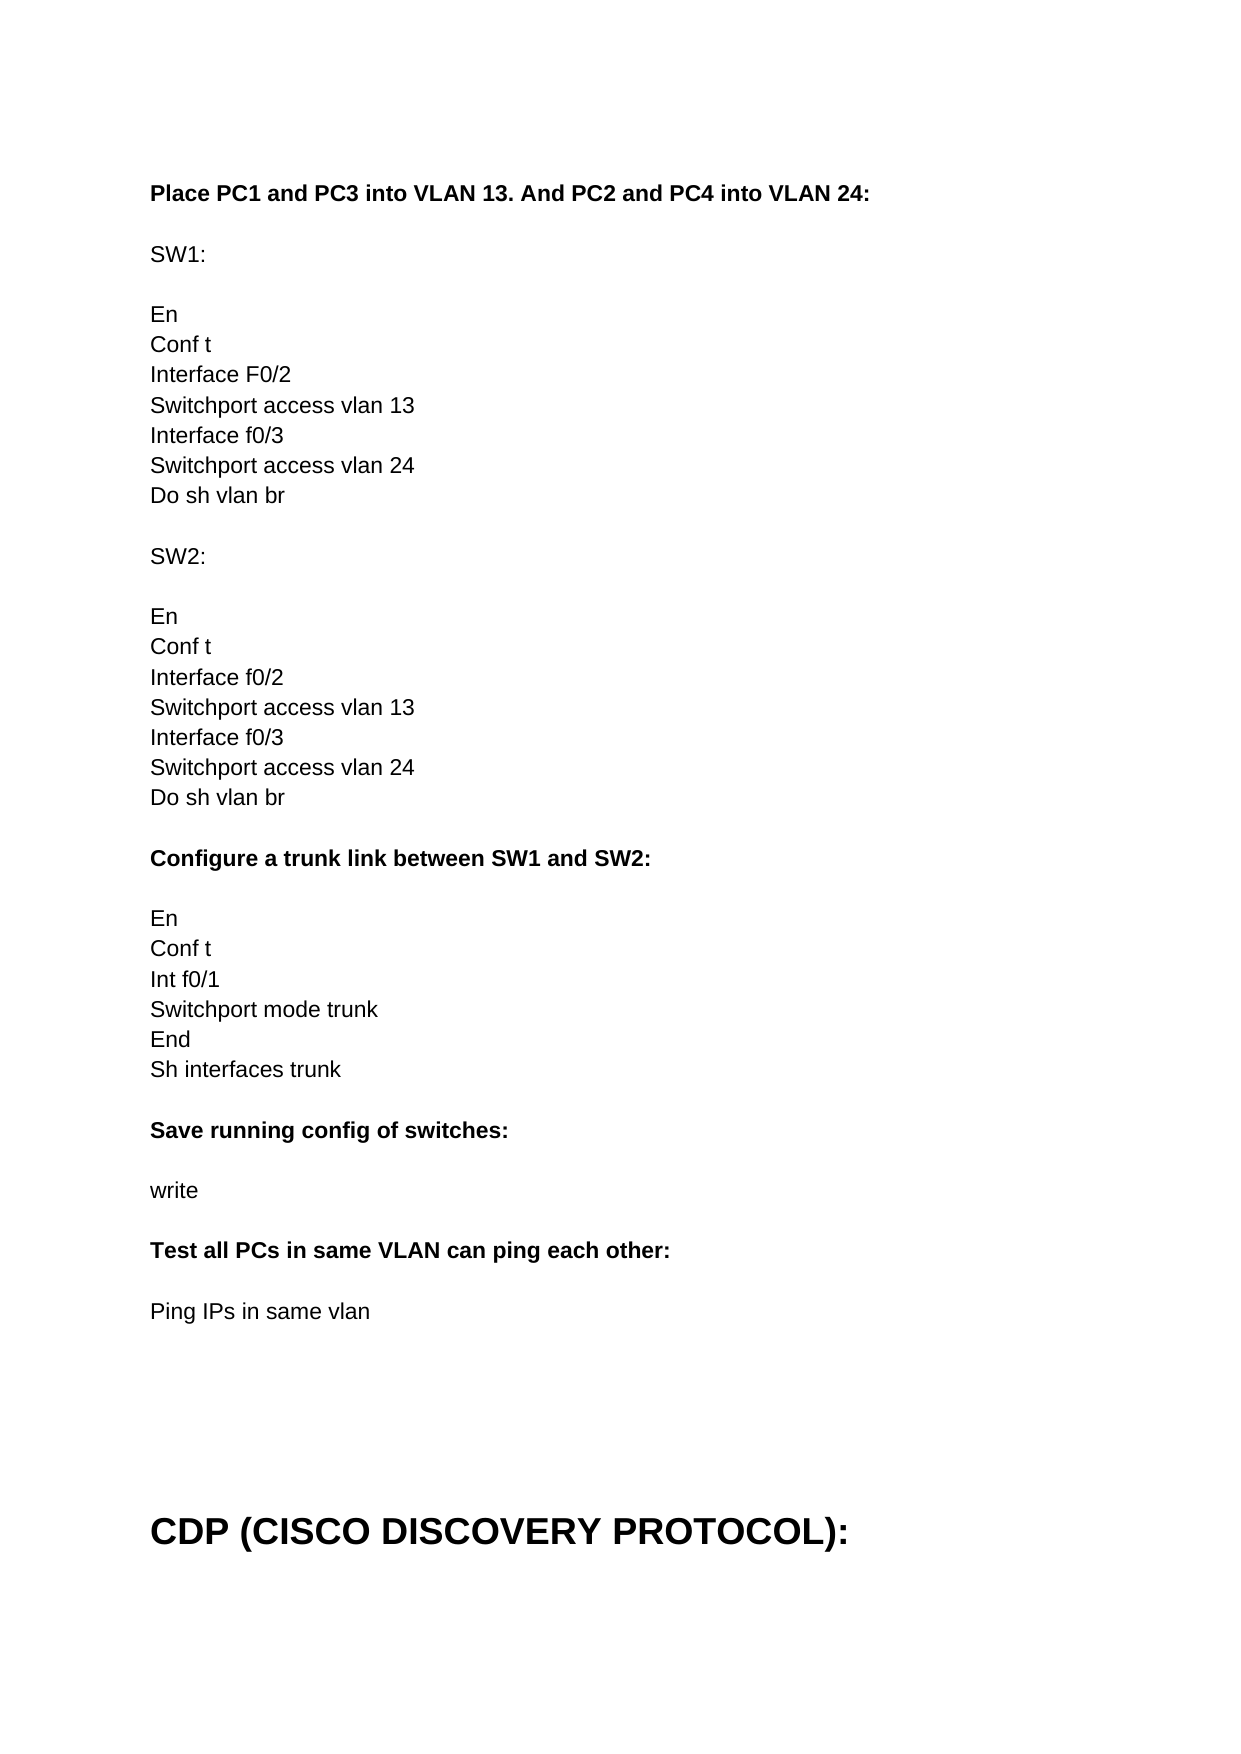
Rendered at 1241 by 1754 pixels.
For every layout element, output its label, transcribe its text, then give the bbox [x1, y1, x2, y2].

text Conf t [150, 633, 1090, 660]
text Conf t [150, 935, 1090, 962]
text Switchport mode trunk [150, 996, 1090, 1022]
text En [150, 301, 1090, 327]
text Test all PCs in same VLAN can ping each other: [150, 1237, 1090, 1264]
text En [150, 603, 1090, 629]
text Switchport access vlan 24 [150, 452, 1090, 478]
text write [150, 1177, 1090, 1203]
text SW1: [150, 241, 1090, 267]
text Interface f0/2 [150, 663, 1090, 690]
text CDP (CISCO DISCOVERY PROTOCOL): [150, 1509, 1090, 1552]
text Switchport access vlan 13 [150, 694, 1090, 720]
text Save running config of switches: [150, 1117, 1090, 1143]
text Ping IPs in same vlan [150, 1298, 1090, 1324]
text Place PC1 and PC3 into VLAN 13. And PC2 and PC4 into VLAN 24: [150, 180, 1090, 207]
text Switchport access vlan 24 [150, 754, 1090, 781]
text Switchport access vlan 13 Interface f0/3 [150, 392, 1090, 448]
text SW2: [150, 543, 1090, 569]
text Interface F0/2 [150, 361, 1090, 388]
text Configure a trunk link between SW1 and SW2: [150, 845, 1090, 871]
text Do sh vlan br [150, 482, 1090, 509]
text Do sh vlan br [150, 784, 1090, 811]
text En [150, 905, 1090, 932]
text Int f0/1 [150, 966, 1090, 992]
text Interface f0/3 [150, 724, 1090, 750]
text Conf t [150, 331, 1090, 358]
text End Sh interfaces trunk [150, 1026, 1090, 1083]
